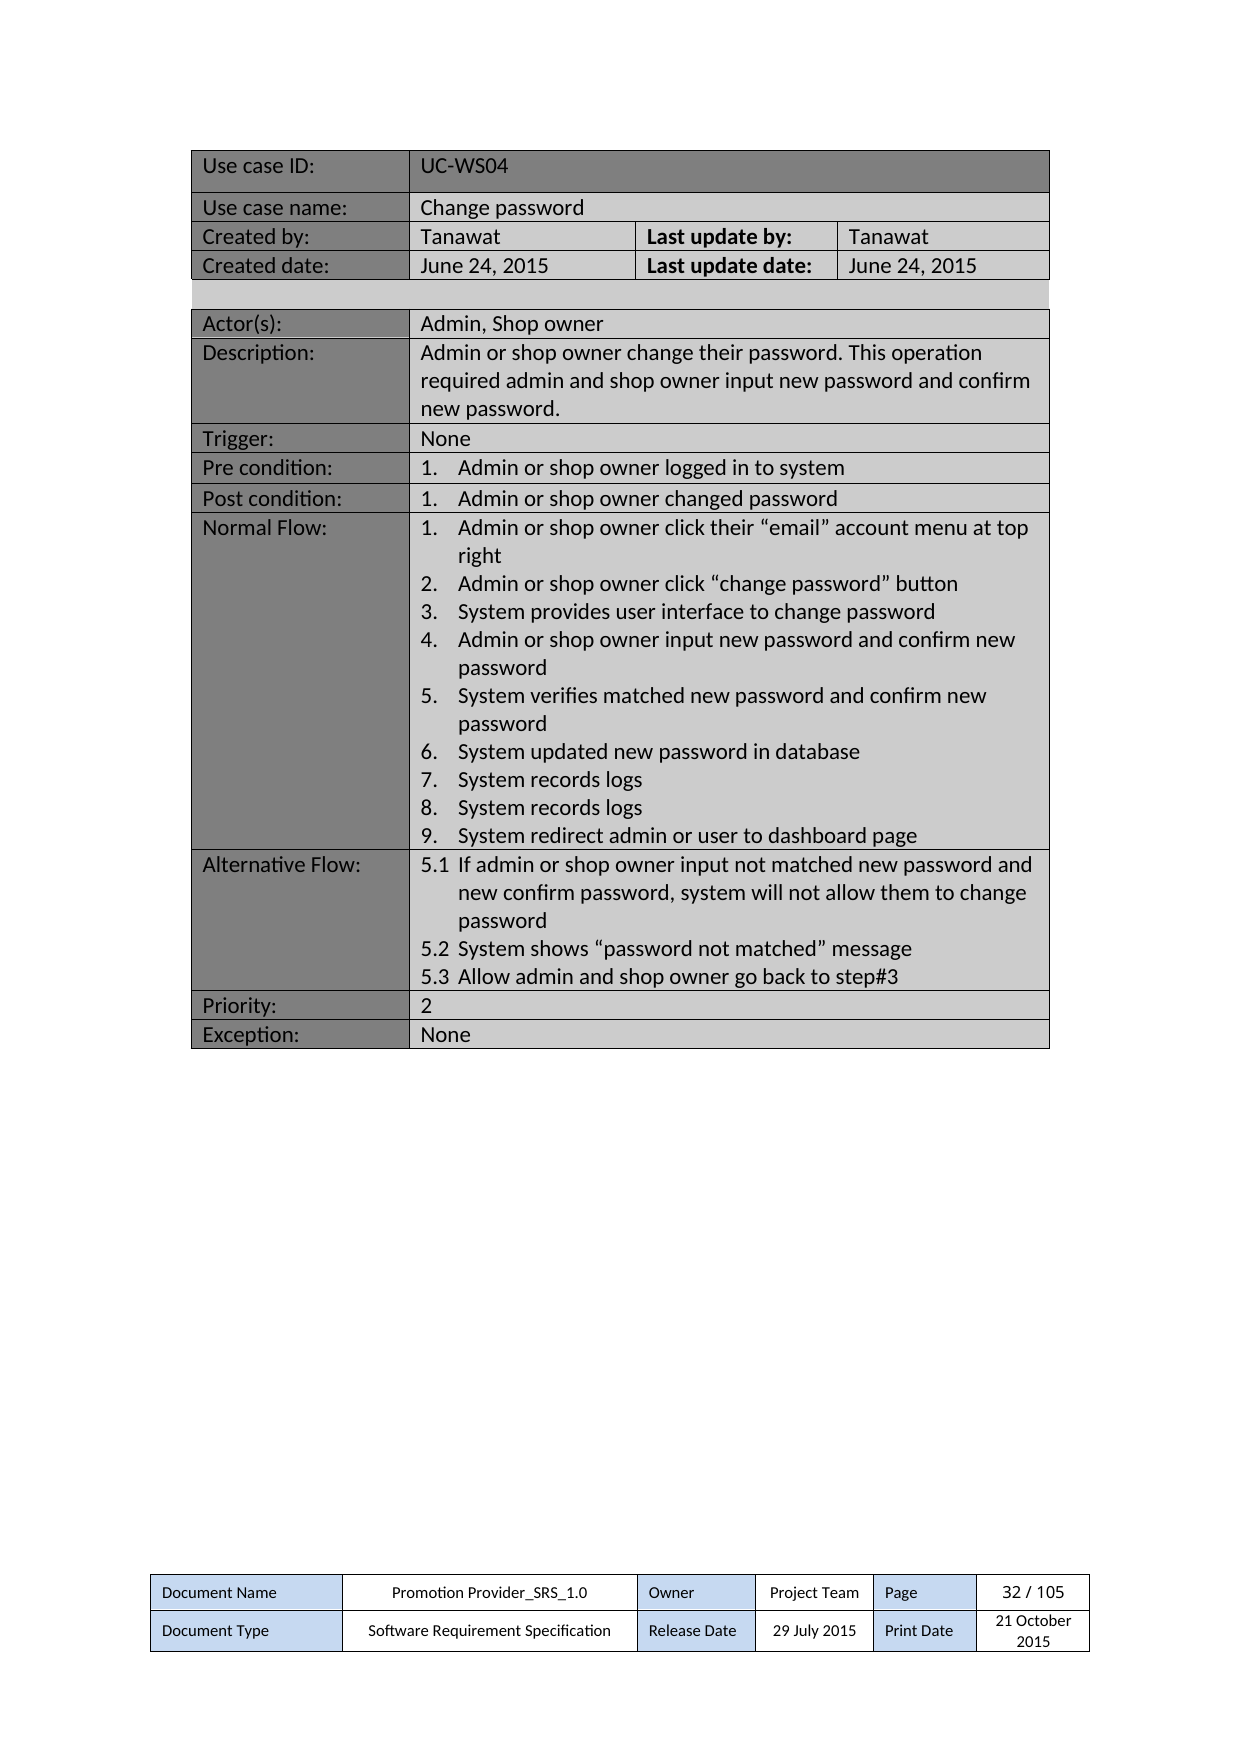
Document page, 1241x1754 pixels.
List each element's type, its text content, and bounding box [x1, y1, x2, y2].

table_cell Admin or shop owner changed password [410, 484, 1049, 512]
table_cell [409, 280, 1049, 308]
table_cell Created by: [192, 222, 409, 250]
table_cell Admin or shop owner change their password. This operation required admin and shop owner input new password and confirm new password. [410, 339, 1049, 423]
table_cell 2 [410, 991, 1049, 1019]
table_cell None [410, 424, 1049, 452]
table_header UC-WS04 [410, 151, 1049, 192]
table_cell Admin or shop owner click their “email” account menu at top right Admin or shop owner click “change password” button System provides user interface to change password Admin or shop owner input new password and confirm new password System verifies matched new password and confirm new password System updated new password in database System records logs System records logs System redirect admin or user to dashboard page [410, 513, 1049, 849]
table_cell Created date: [192, 251, 409, 279]
table_cell Tanawat [410, 222, 635, 250]
table_cell Trigger: [192, 424, 409, 452]
table_cell June 24, 2015 [838, 251, 1049, 279]
table_cell Use case name: [192, 193, 409, 221]
table_cell Post condition: [192, 484, 409, 512]
table_cell Last update by: [636, 222, 837, 250]
table_cell June 24, 2015 [410, 251, 635, 279]
table_cell Priority: [192, 991, 409, 1019]
table_header Use case ID: [192, 151, 409, 192]
table_cell Admin, Shop owner [410, 310, 1049, 337]
table_cell Actor(s): [192, 310, 409, 337]
table_cell Admin or shop owner logged in to system [410, 453, 1049, 483]
table_cell Last update date: [636, 251, 837, 279]
table_cell Exception: [192, 1020, 409, 1048]
table_cell None [410, 1020, 1049, 1048]
table_cell Alternative Flow: [192, 850, 409, 990]
table_cell Change password [410, 193, 1049, 221]
table_cell If admin or shop owner input not matched new password and new confirm password, system will not allow them to change password System shows “password not matched” message Allow admin and shop owner go back to step#3 [410, 850, 1049, 990]
table_cell Description: [192, 339, 409, 423]
table_cell Normal Flow: [192, 513, 409, 849]
table_cell [192, 280, 409, 308]
table_cell Tanawat [838, 222, 1049, 250]
table_cell Pre condition: [192, 453, 409, 483]
